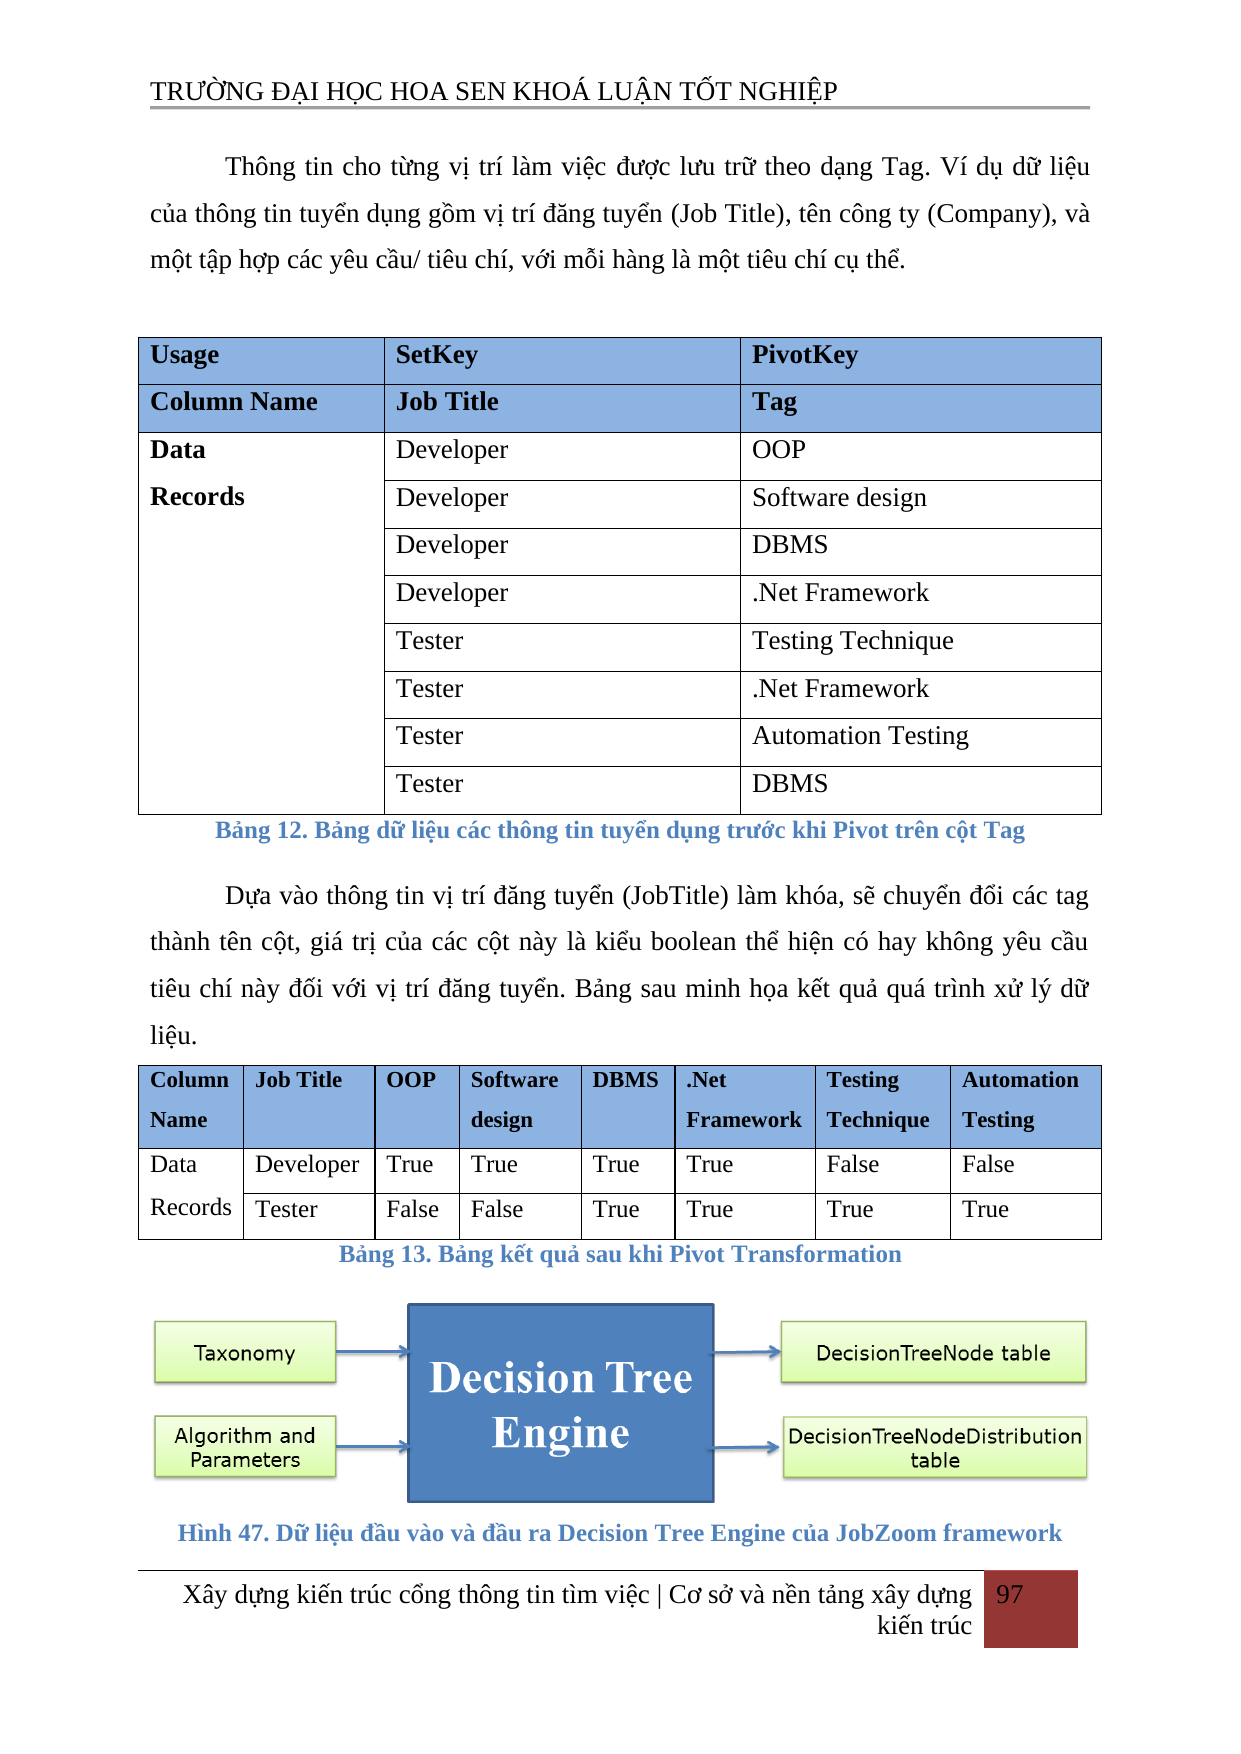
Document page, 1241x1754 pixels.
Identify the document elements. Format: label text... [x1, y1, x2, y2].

table_cell True [951, 1194, 1101, 1238]
table_cell Tester [244, 1194, 374, 1238]
table_cell Tester [385, 719, 740, 766]
table_cell Tester [385, 767, 740, 814]
table_cell True [582, 1194, 674, 1238]
table_header .Net Framework [676, 1066, 815, 1148]
text Bảng 13. Bảng kết quả sau khi Pivot Transformation [150, 1240, 1090, 1268]
table_cell Developer [385, 481, 740, 527]
table_cell Column Name [139, 385, 384, 432]
table_header Job Title [244, 1066, 374, 1148]
table_cell .Net Framework [741, 576, 1101, 623]
table_header Column Name [139, 1066, 243, 1148]
table_cell Developer [385, 433, 740, 480]
table_cell .Net Framework [741, 672, 1101, 718]
table_cell True [460, 1149, 581, 1193]
table_cell True [676, 1194, 815, 1238]
table_cell False [376, 1194, 459, 1238]
table_cell Developer [244, 1149, 374, 1193]
table_cell OOP [741, 433, 1101, 480]
text Bảng 12. Bảng dữ liệu các thông tin tuyển dụng trước khi Pivot trên cột Tag [150, 815, 1090, 843]
table_cell False [951, 1149, 1101, 1193]
table_cell True [816, 1194, 950, 1238]
table_cell Tag [741, 385, 1101, 432]
table_cell Tester [385, 672, 740, 718]
text Hình 47. Dữ liệu đầu vào và đầu ra Decision Tree Engine của JobZoom framework [150, 1518, 1090, 1547]
table_cell Automation Testing [741, 719, 1101, 766]
table_cell True [676, 1149, 815, 1193]
table_header DBMS [582, 1066, 674, 1148]
table_header Automation Testing [951, 1066, 1101, 1148]
text Dựa vào thông tin vị trí đăng tuyển (JobTitle) làm khóa, sẽ chuyển đổi các tag thành tên cột, giá trị của các cột này là kiểu boolean thể hiện có hay không yêu cầu tiêu chí này đối với vị trí đăng tuyển. Bảng sau minh họa kết quả quá trình xử lý dữ liệu. [150, 879, 1090, 1050]
table_cell Data Records [139, 433, 384, 814]
table_cell DBMS [741, 529, 1101, 575]
table_cell Developer [385, 529, 740, 575]
table_header SetKey [385, 338, 740, 384]
table_cell Tester [385, 624, 740, 671]
table_cell Data Records [139, 1149, 243, 1238]
table_cell DBMS [741, 767, 1101, 814]
table_cell Developer [385, 576, 740, 623]
table_cell False [816, 1149, 950, 1193]
picture [150, 1303, 1091, 1503]
text Thông tin cho từng vị trí làm việc được lưu trữ theo dạng Tag. Ví dụ dữ liệu của thông tin tuyển dụng gồm vị trí đăng tuyển (Job Title), tên công ty (Company), và một tập hợp các yêu cầu/ tiêu chí, với mỗi hàng là một tiêu chí cụ thể. [150, 150, 1090, 274]
table_cell Job Title [385, 385, 740, 432]
table_header Software design [460, 1066, 581, 1148]
table_cell False [460, 1194, 581, 1238]
table_cell True [376, 1149, 459, 1193]
table_header PivotKey [741, 338, 1101, 384]
table_header OOP [376, 1066, 459, 1148]
table_header Usage [139, 338, 384, 384]
table_cell Software design [741, 481, 1101, 527]
table_cell Testing Technique [741, 624, 1101, 671]
table_cell True [582, 1149, 674, 1193]
table_header Testing Technique [816, 1066, 950, 1148]
